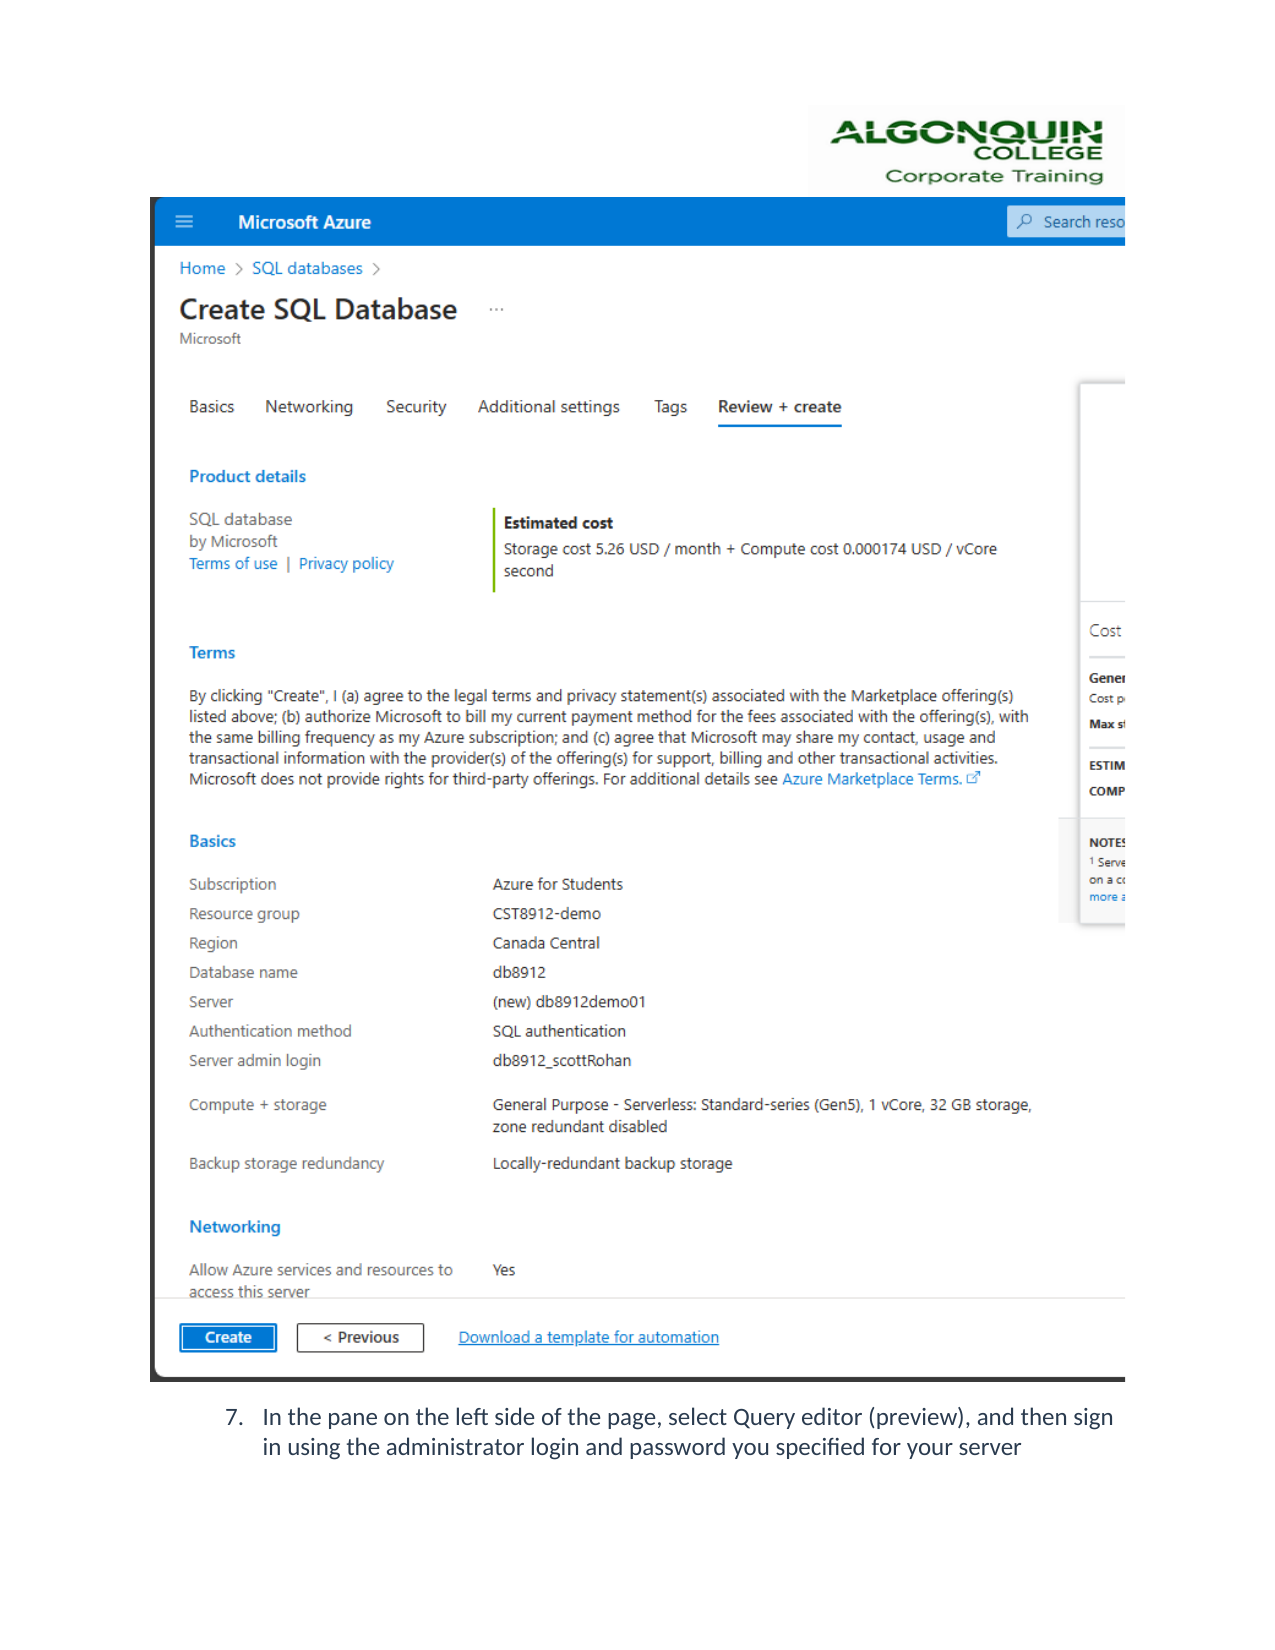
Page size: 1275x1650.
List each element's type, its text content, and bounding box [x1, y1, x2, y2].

list In the pane on the left side of the page, select Query editor (preview), and then sign in using the administrator login and password you specified for your server [225, 1401, 1125, 1462]
picture [150, 105, 1125, 1382]
